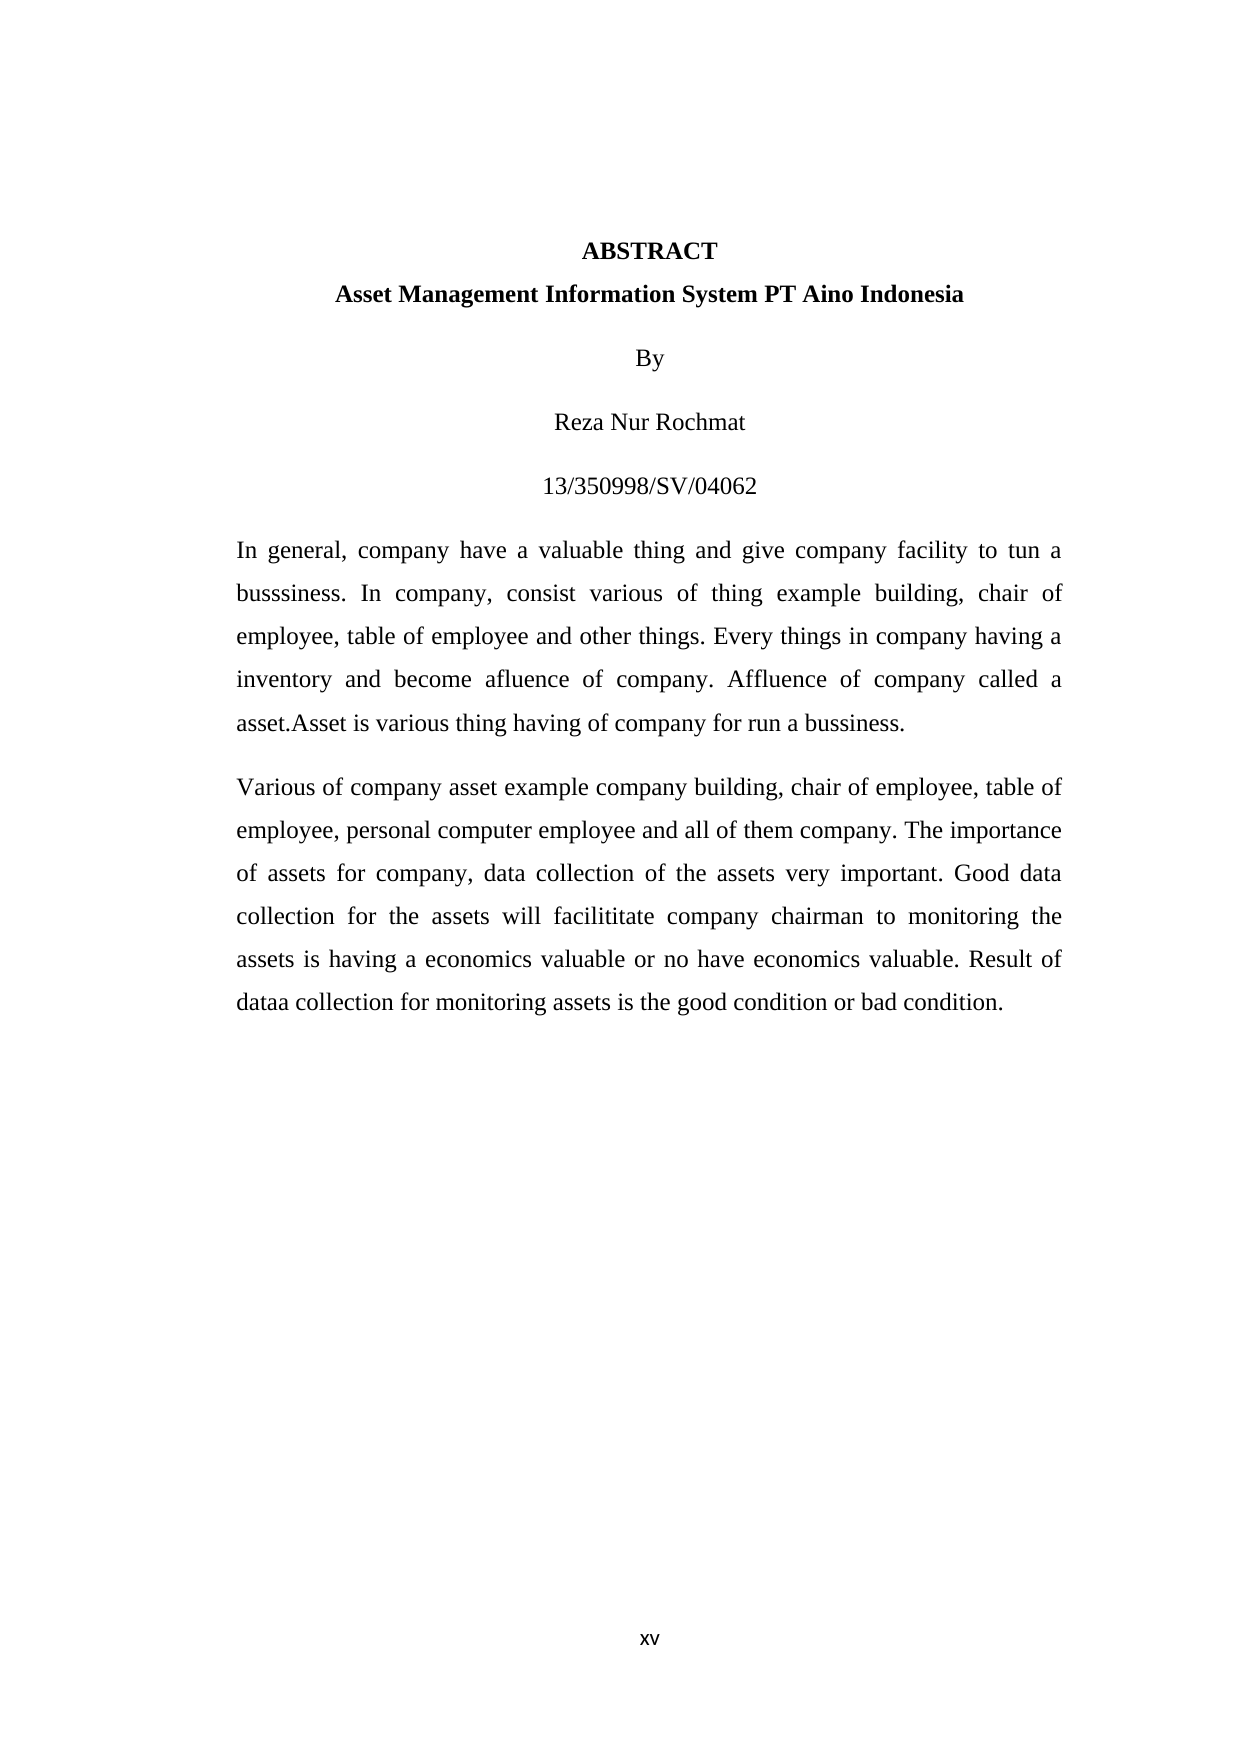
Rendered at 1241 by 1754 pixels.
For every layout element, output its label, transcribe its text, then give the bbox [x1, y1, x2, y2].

text By [236, 343, 1063, 372]
subtitle ABSTRACT [236, 236, 1063, 265]
text Asset Management Information System PT Aino Indonesia [236, 279, 1063, 308]
text 13/350998/SV/04062 [236, 471, 1063, 500]
text Various of company asset example company building, chair of employee, table of employee, personal computer employee and all of them company. The importance of assets for company, data collection of the assets very important. Good data collection for the assets will facilititate company chairman to monitoring the assets is having a economics valuable or no have economics valuable. Result of dataa collection for monitoring assets is the good condition or bad condition. [236, 772, 1063, 1016]
text Reza Nur Rochmat [236, 407, 1063, 436]
text In general, company have a valuable thing and give company facility to tun a busssiness. In company, consist various of thing example building, chair of employee, table of employee and other things. Every things in company having a inventory and become afluence of company. Affluence of company called a asset.Asset is various thing having of company for run a bussiness. [236, 535, 1063, 736]
